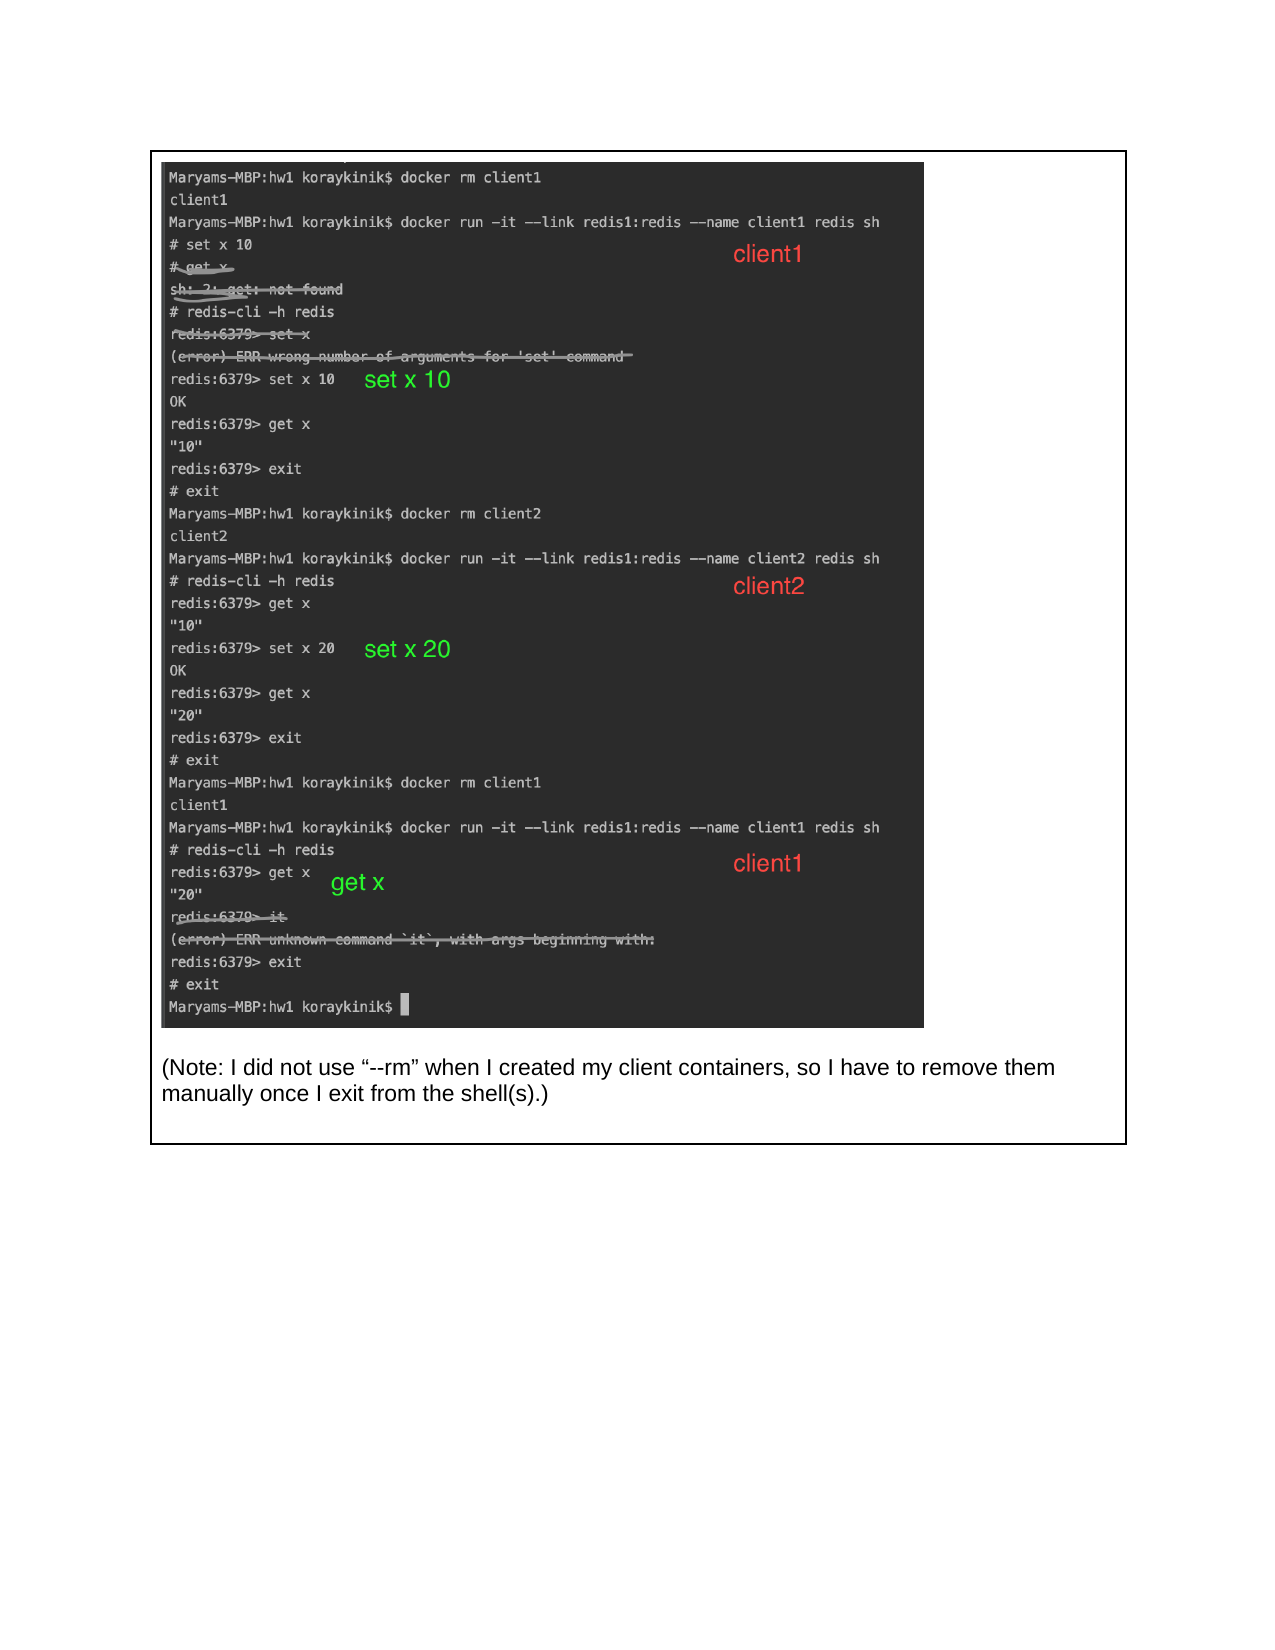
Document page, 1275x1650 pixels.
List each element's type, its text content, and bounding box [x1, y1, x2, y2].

table_header (Note: I did not use “--rm” when I created my client containers, so I have to remove them manually once I exit from the shell(s).) [152, 152, 1125, 1143]
picture [161, 162, 924, 1028]
